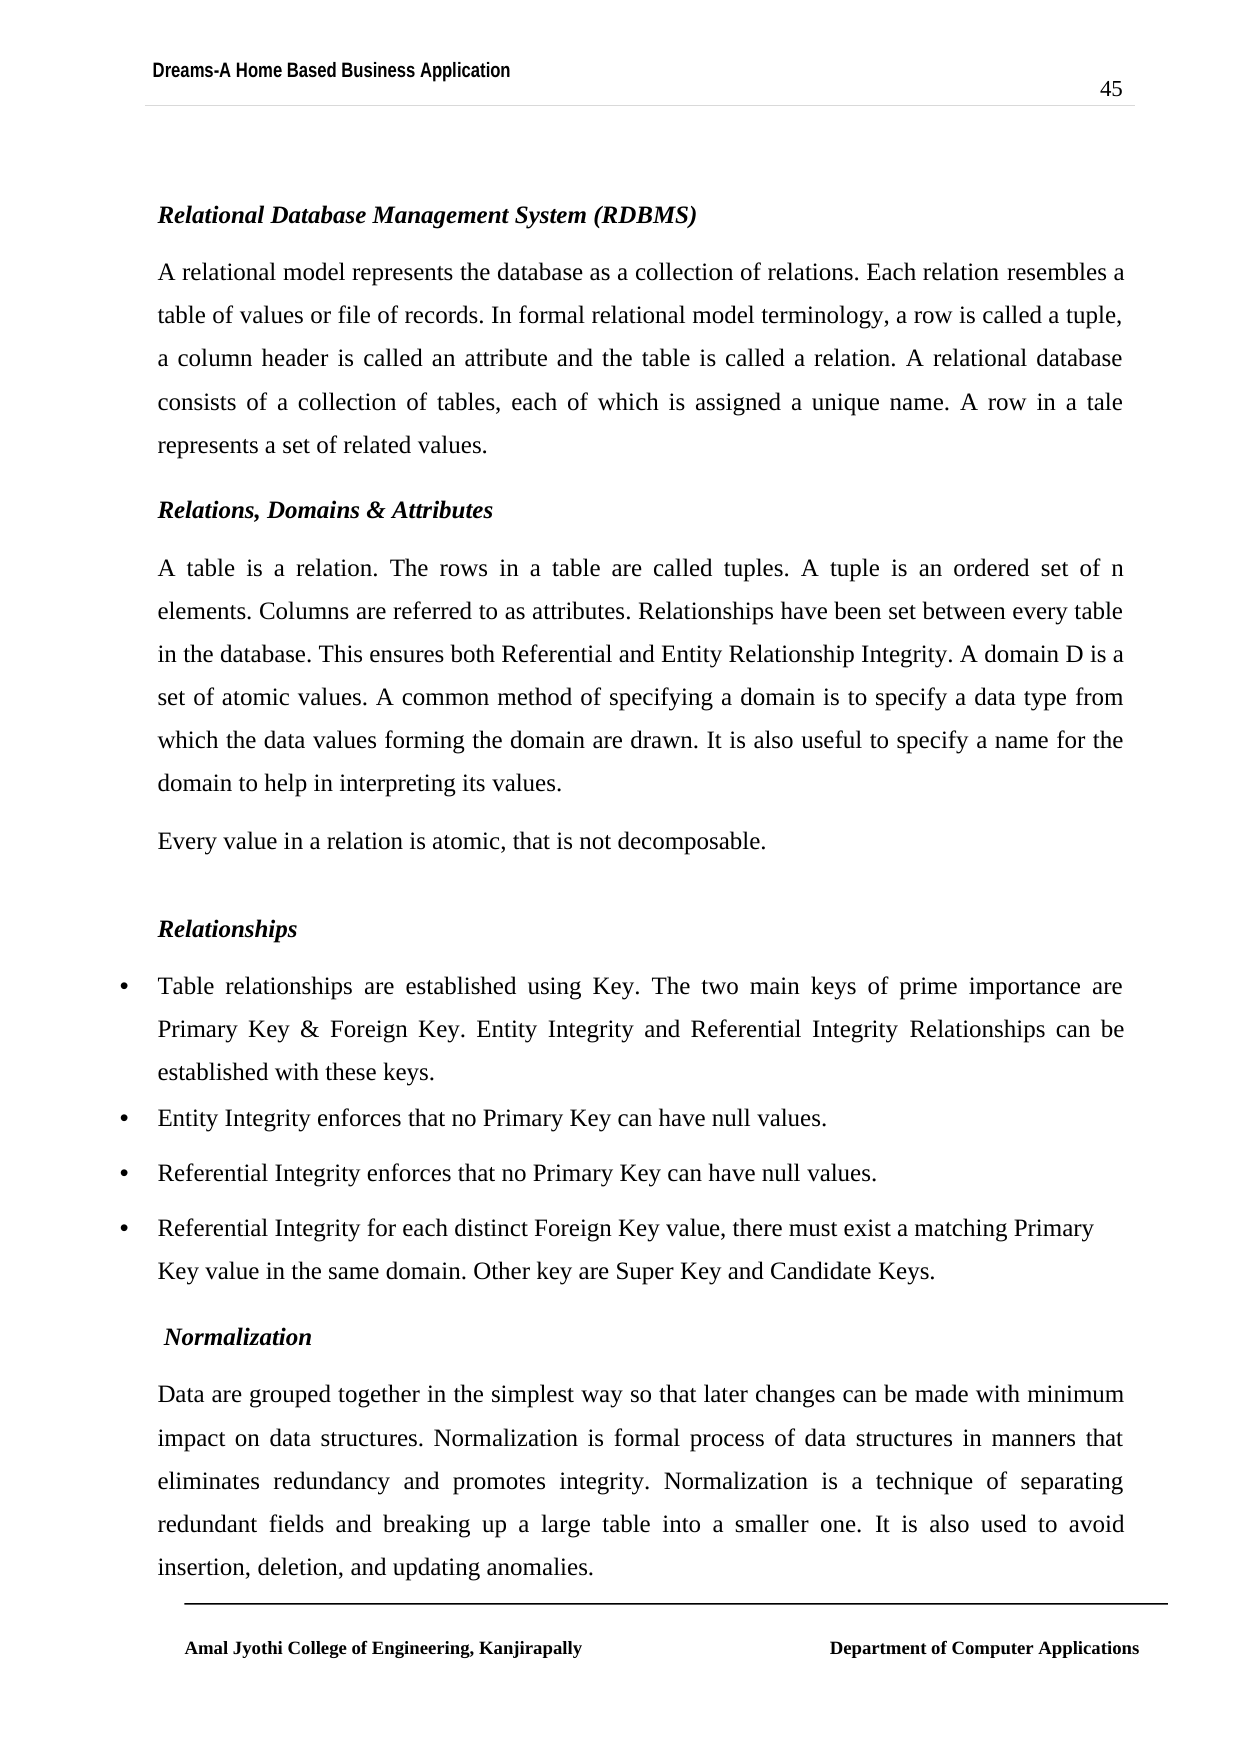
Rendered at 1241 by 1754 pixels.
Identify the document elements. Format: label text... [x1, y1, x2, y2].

list Referential Integrity enforces that no Primary Key can have null values. [119, 1158, 1124, 1187]
list Table relationships are established using Key. The two main keys of prime importance are Primary Key & Foreign Key. Entity Integrity and Referential Integrity Relationships can be established with these keys. [119, 971, 1124, 1086]
text Relations, Domains & Attributes [157, 495, 1124, 524]
text Normalization [163, 1322, 987, 1351]
text Every value in a relation is atomic, that is not decomposable. [157, 826, 1124, 854]
text Relationships [157, 914, 987, 942]
list Referential Integrity for each distinct Foreign Key value, there must exist a matching Primary Key value in the same domain. Other key are Super Key and Candidate Keys. [119, 1213, 1124, 1285]
list Entity Integrity enforces that no Primary Key can have null values. [119, 1103, 1124, 1132]
text Data are grouped together in the simplest way so that later changes can be made with minimum impact on data structures. Normalization is formal process of data structures in manners that eliminates redundancy and promotes integrity. Normalization is a technique of separating redundant fields and breaking up a large table into a smaller one. It is also used to avoid insertion, deletion, and updating anomalies. [157, 1379, 1124, 1581]
text Relational Database Management System (RDBMS) [157, 200, 987, 228]
text A relational model represents the database as a collection of relations. Each relation resembles a table of values or file of records. In formal relational model terminology, a row is called a tuple, a column header is called an attribute and the table is called a relation. A relational database consists of a collection of tables, each of which is assigned a unique name. A row in a tale represents a set of related values. [157, 257, 1124, 458]
text A table is a relation. The rows in a table are called tuples. A tuple is an ordered set of n elements. Columns are referred to as attributes. Relationships have been set between every table in the database. This ensures both Referential and Entity Relationship Integrity. A domain D is a set of atomic values. A common method of specifying a domain is to specify a data type from which the data values forming the domain are drawn. It is also useful to specify a name for the domain to help in interpreting its values. [157, 553, 1124, 797]
